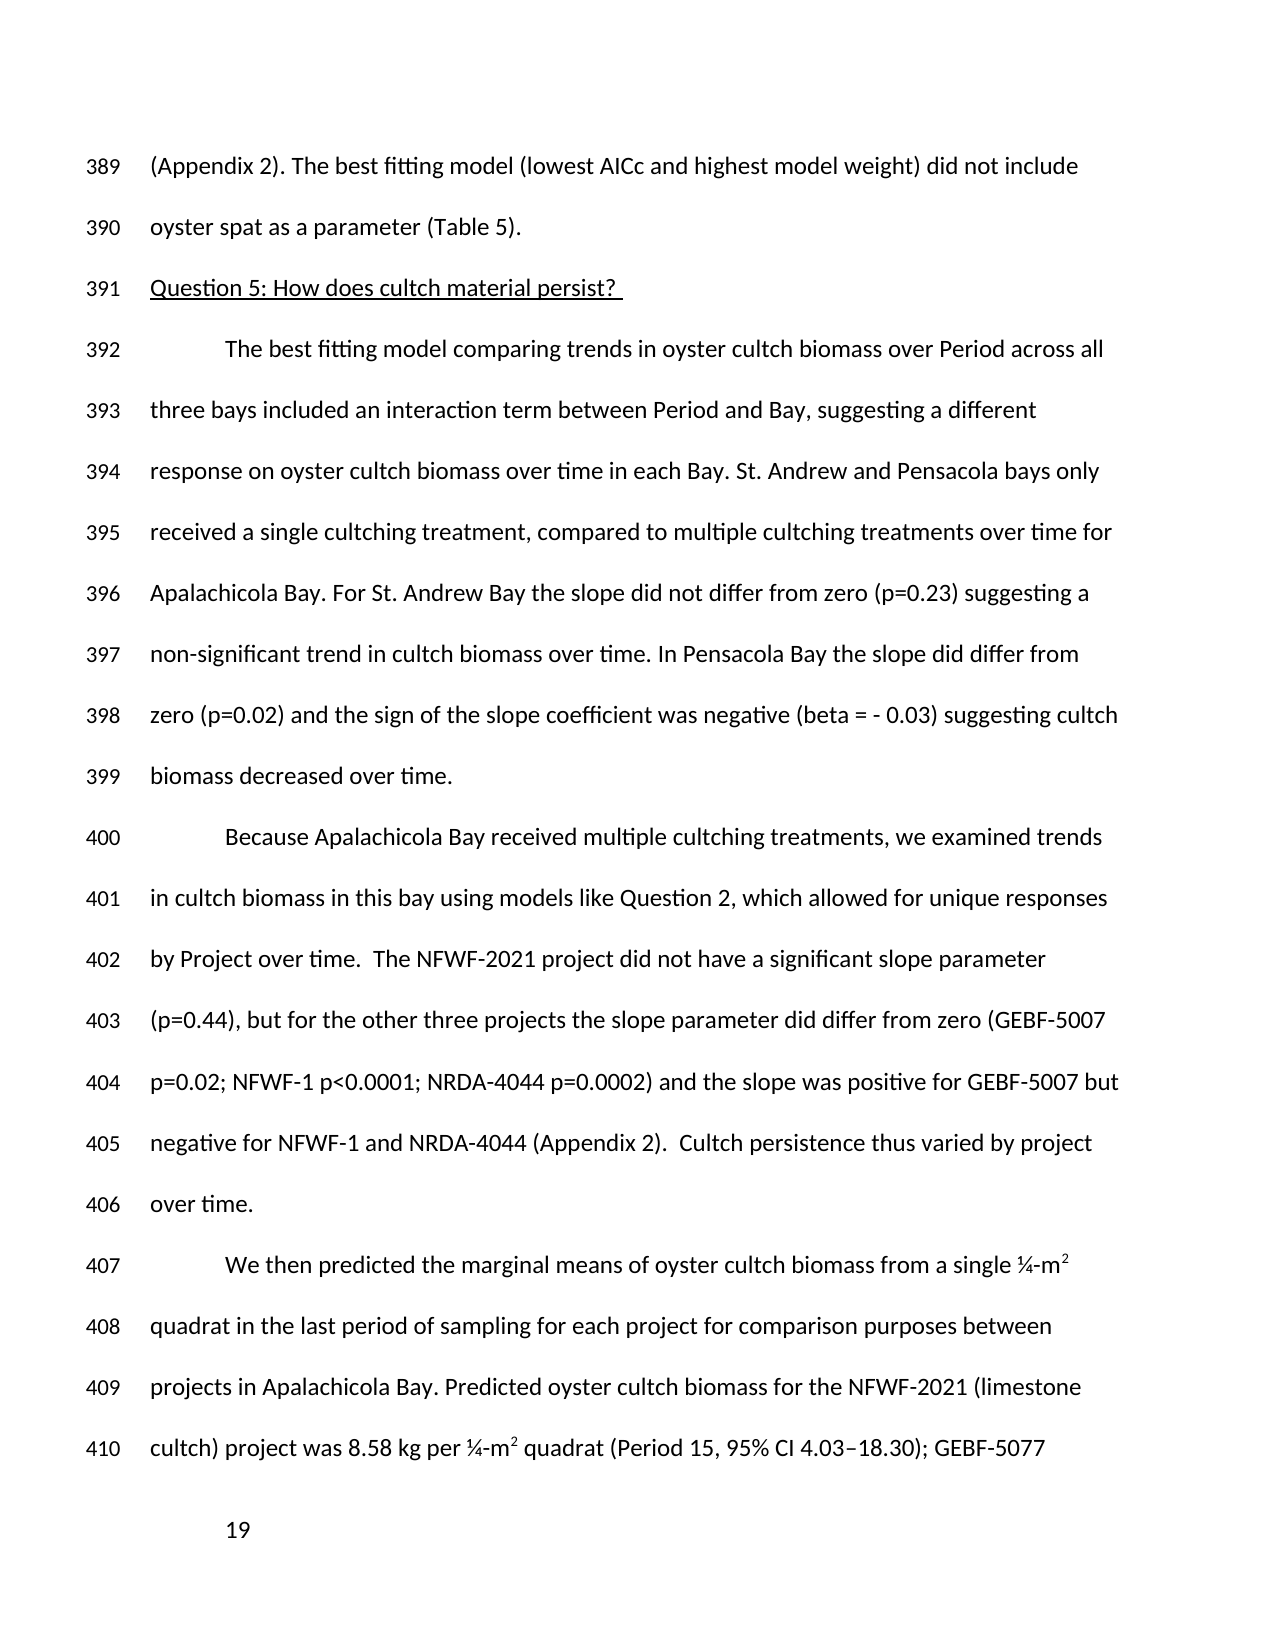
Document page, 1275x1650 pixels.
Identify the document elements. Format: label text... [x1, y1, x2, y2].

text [150, 150, 1125, 242]
text Because Apalachicola Bay received multiple cultching treatments, we examined trends in cultch biomass in this bay using models like Question 2, which allowed for unique responses by Project over time. The NFWF-2021 project did not have a significant slope parameter (p=0.44), but for the other three projects the slope parameter did differ from zero (GEBF-5007 p=0.02; NFWF-1 p<0.0001; NRDA-4044 p=0.0002) and the slope was positive for GEBF-5007 but negative for NFWF-1 and NRDA-4044 (Appendix 2). Cultch persistence thus varied by project over time. [150, 821, 1125, 1218]
text Question 5: How does cultch material persist? [150, 272, 1125, 303]
text The best fitting model comparing trends in oyster cultch biomass over Period across all three bays included an interaction term between Period and Bay, suggesting a different response on oyster cultch biomass over time in each Bay. St. Andrew and Pensacola bays only received a single cultching treatment, compared to multiple cultching treatments over time for Apalachicola Bay. For St. Andrew Bay the slope did not differ from zero (p=0.23) suggesting a non-significant trend in cultch biomass over time. In Pensacola Bay the slope did differ from zero (p=0.02) and the sign of the slope coefficient was negative (beta = - 0.03) suggesting cultch biomass decreased over time. [150, 333, 1125, 791]
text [150, 1249, 1125, 1462]
